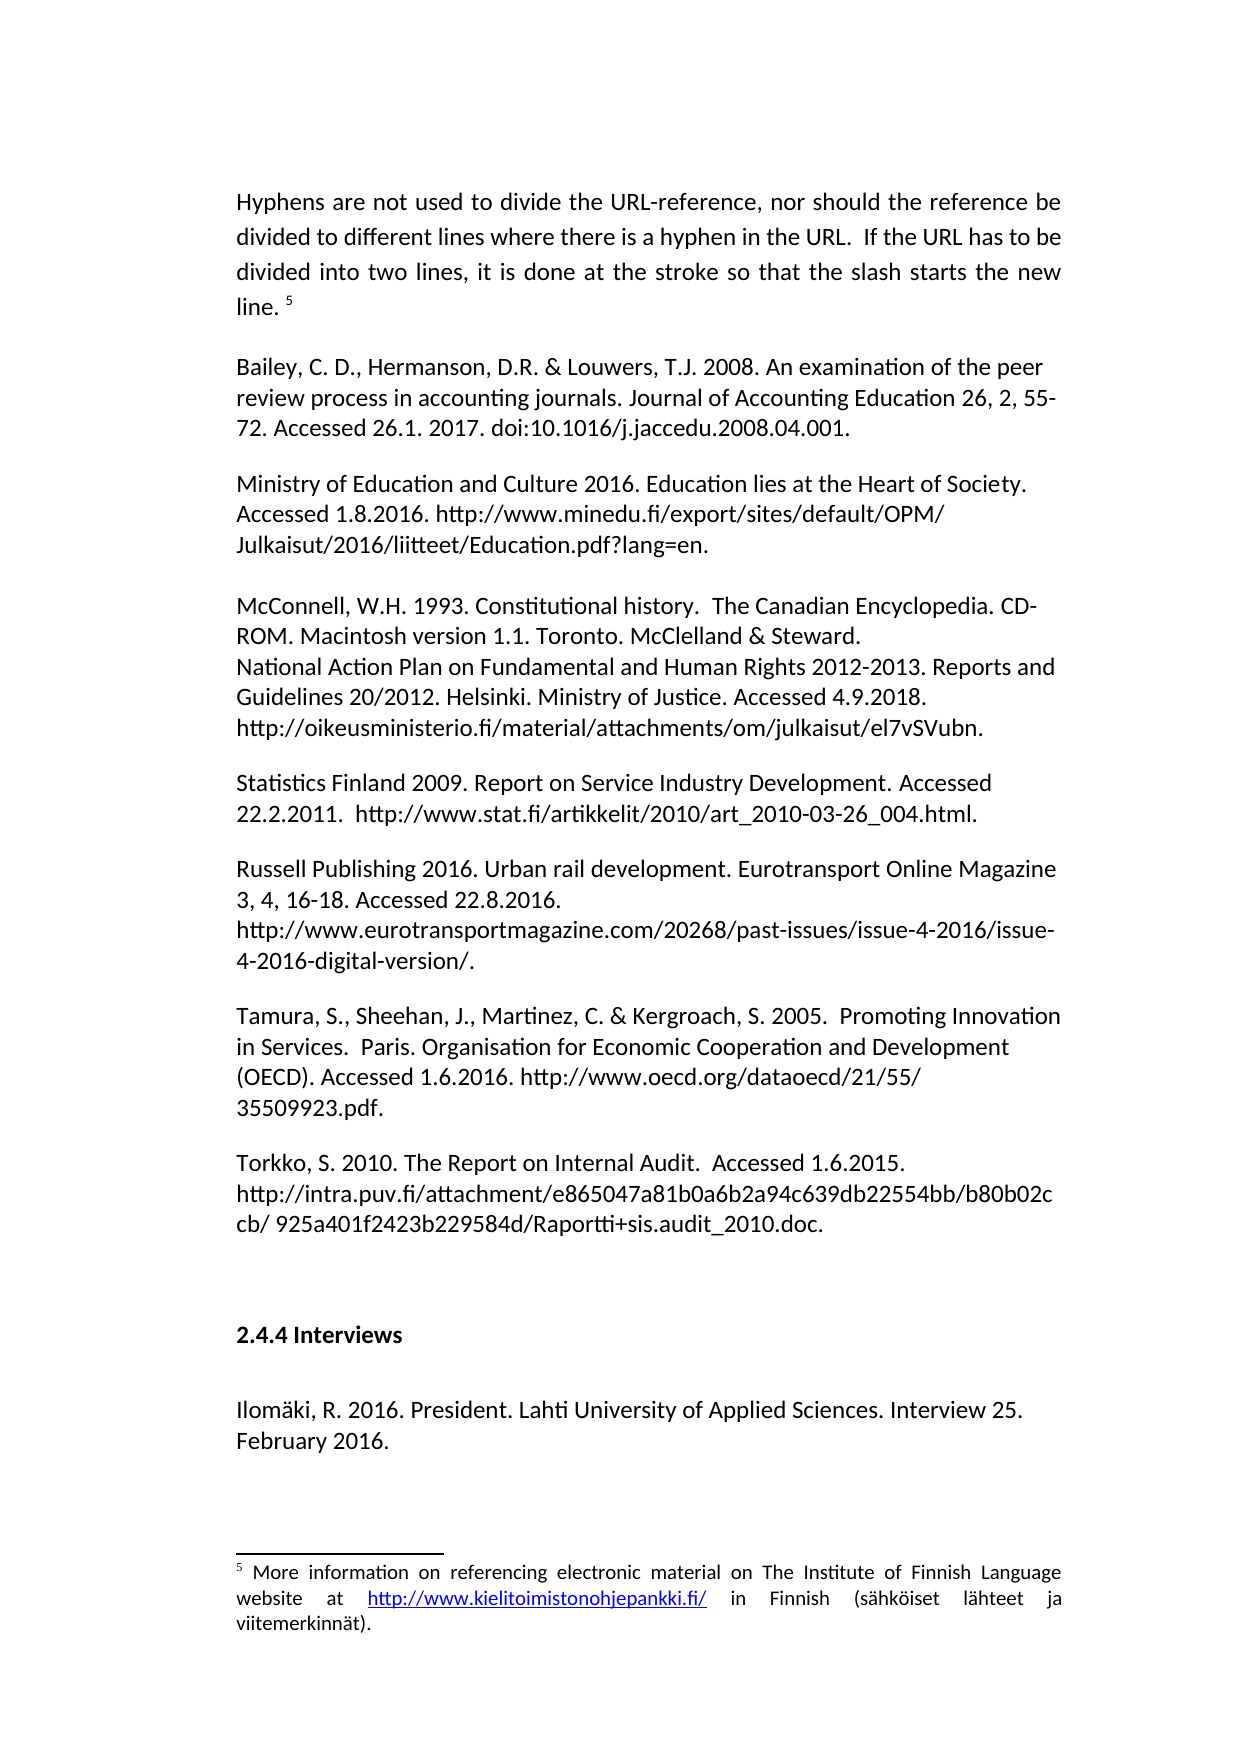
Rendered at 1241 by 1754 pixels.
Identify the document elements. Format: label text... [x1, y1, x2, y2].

text Ministry of Education and Culture 2016. Education lies at the Heart of Society. Accessed 1.8.2016. http://www.minedu.fi/export/sites/default/OPM/ [236, 468, 1063, 529]
text McConnell, W.H. 1993. Constitutional history. The Canadian Encyclopedia. CD-ROM. Macintosh version 1.1. Toronto. McClelland & Steward. [236, 590, 1063, 651]
text Torkko, S. 2010. The Report on Internal Audit. Accessed 1.6.2015. http://intra.puv.fi/attachment/e865047a81b0a6b2a94c639db22554bb/b80b02ccb/ 925a401f2423b229584d/Raportti+sis.audit_2010.doc. [236, 1148, 1063, 1239]
text Statistics Finland 2009. Report on Service Industry Development. Accessed 22.2.2011. http://www.stat.fi/artikkelit/2010/art_2010-03-26_004.html. [236, 767, 1063, 828]
text Julkaisut/2016/liitteet/Education.pdf?lang=en. [236, 529, 1063, 559]
text Ilomäki, R. 2016. President. Lahti University of Applied Sciences. Interview 25. February 2016. [236, 1394, 1063, 1456]
text Bailey, C. D., Hermanson, D.R. & Louwers, T.J. 2008. An examination of the peer review process in accounting journals. Journal of Accounting Education 26, 2, 55-72. Accessed 26.1. 2017. doi:10.1016/j.jaccedu.2008.04.001. [236, 351, 1063, 443]
text Tamura, S., Sheehan, J., Martinez, C. & Kergroach, S. 2005. Promoting Innovation in Services. Paris. Organisation for Economic Cooperation and Development (OECD). Accessed 1.6.2016. http://www.oecd.org/dataoecd/21/55/ 35509923.pdf. [236, 1001, 1063, 1123]
subtitle 2.4.4 Interviews [236, 1320, 1063, 1350]
text Russell Publishing 2016. Urban rail development. Eurotransport Online Magazine 3, 4, 16-18. Accessed 22.8.2016. http://www.eurotransportmagazine.com/20268/past-issues/issue-4-2016/issue-4-2016-digital-version/. [236, 853, 1063, 976]
text National Action Plan on Fundamental and Human Rights 2012-2013. Reports and Guidelines 20/2012. Helsinki. Ministry of Justice. Accessed 4.9.2018. http://oikeusministerio.fi/material/attachments/om/julkaisut/el7vSVubn. [236, 651, 1063, 742]
text Hyphens are not used to divide the URL-reference, nor should the reference be divided to different lines where there is a hyphen in the URL. If the URL has to be divided into two lines, it is done at the stroke so that the slash starts the new line. [236, 186, 1063, 322]
